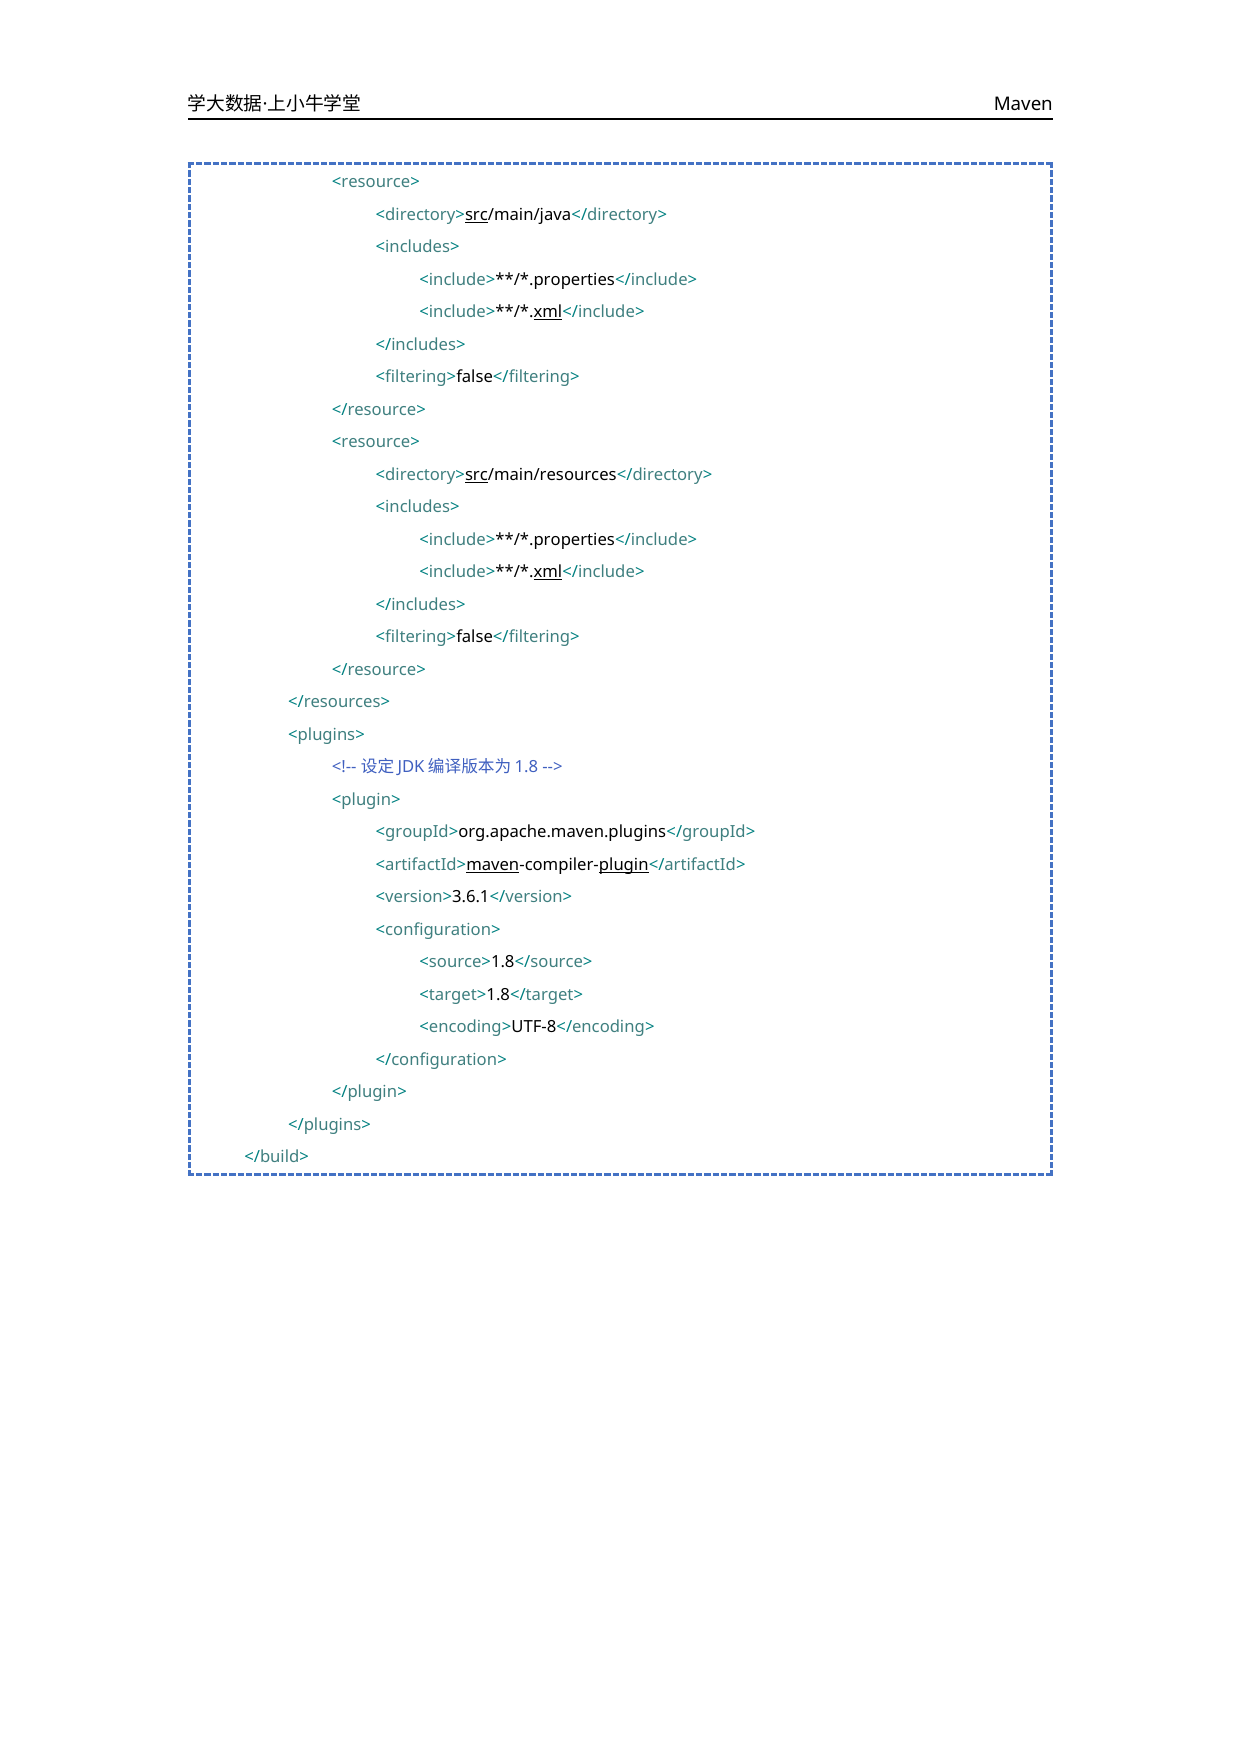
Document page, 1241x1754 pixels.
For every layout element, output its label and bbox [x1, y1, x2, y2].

table_header [189, 162, 1051, 1173]
